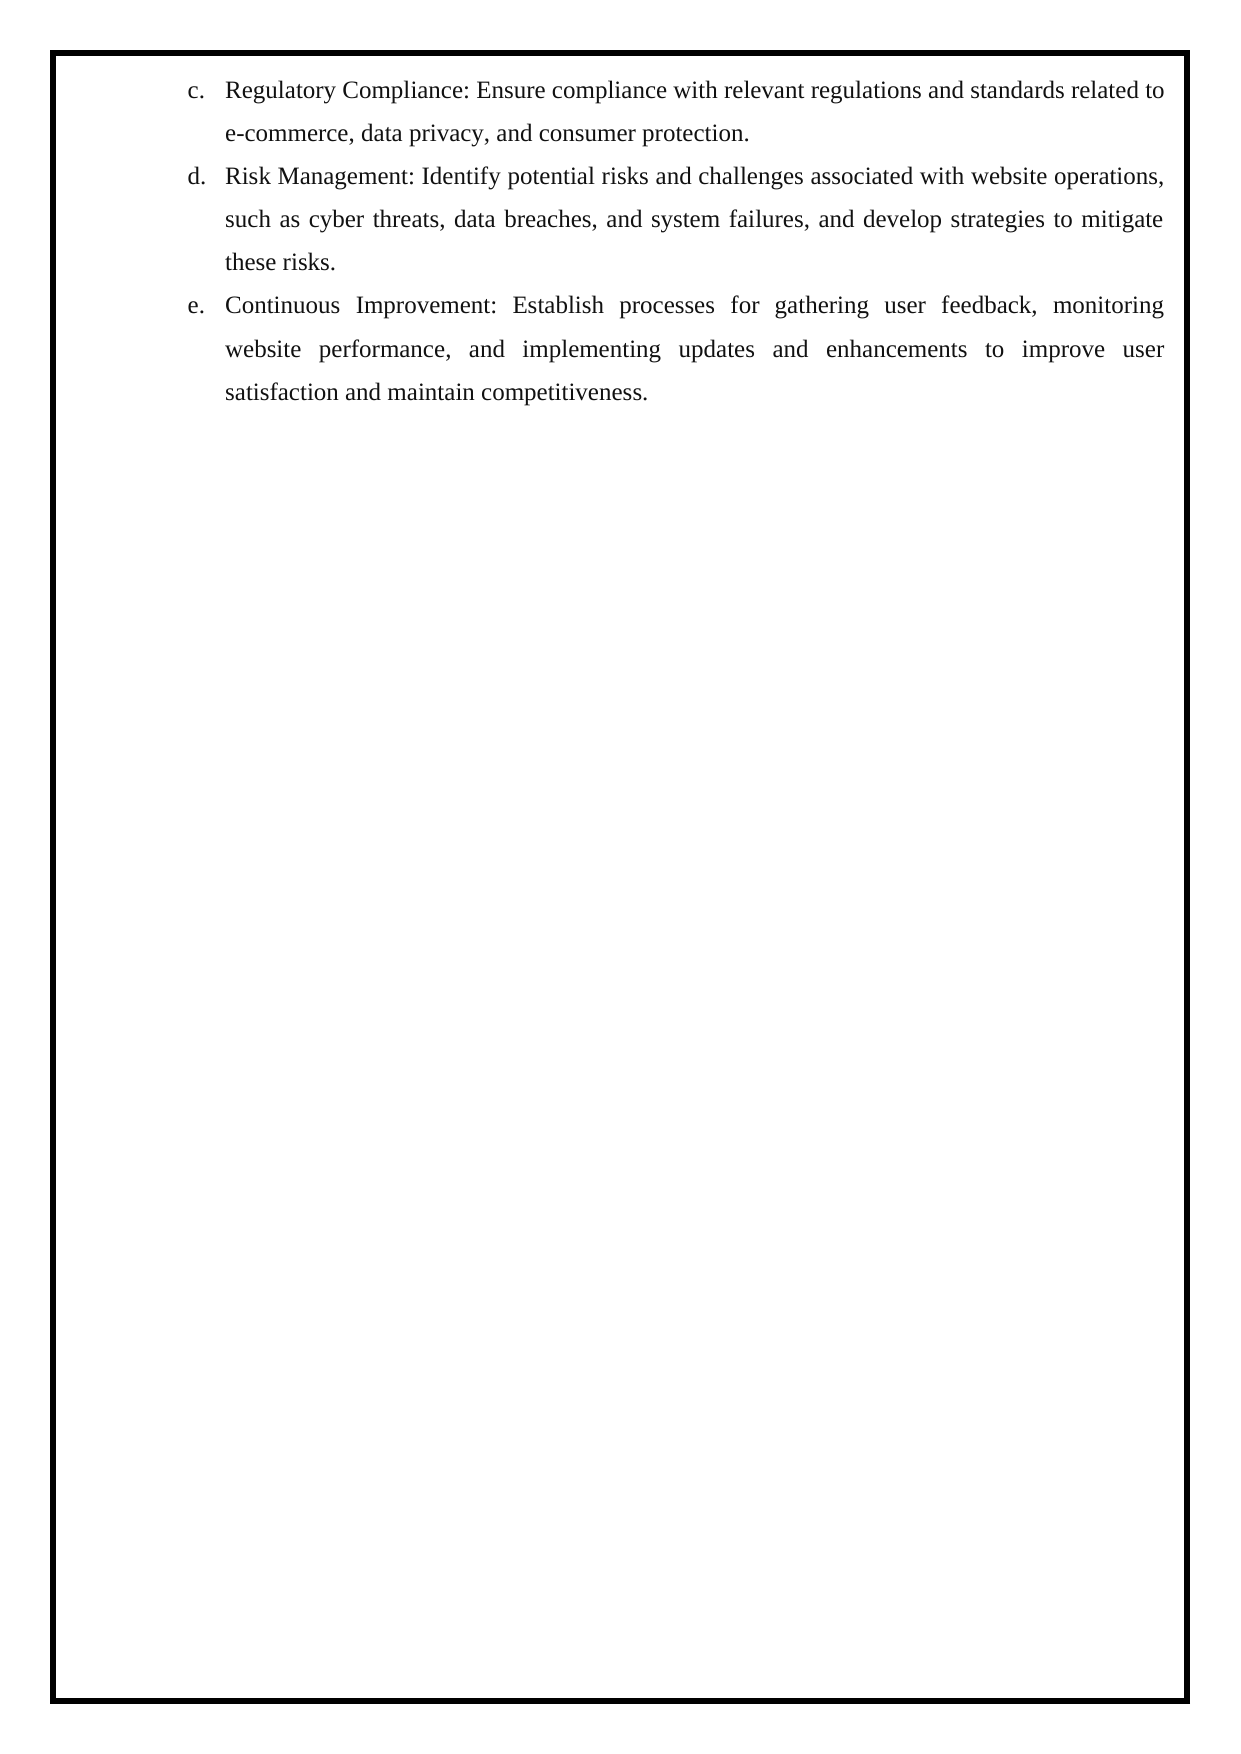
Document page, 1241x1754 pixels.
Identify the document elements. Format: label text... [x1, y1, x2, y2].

list Regulatory Compliance: Ensure compliance with relevant regulations and standards related to e-commerce, data privacy, and consumer protection. [187, 75, 1165, 147]
list Risk Management: Identify potential risks and challenges associated with website operations, such as cyber threats, data breaches, and system failures, and develop strategies to mitigate these risks. [187, 161, 1165, 276]
list Continuous Improvement: Establish processes for gathering user feedback, monitoring website performance, and implementing updates and enhancements to improve user satisfaction and maintain competitiveness. [187, 291, 1165, 406]
